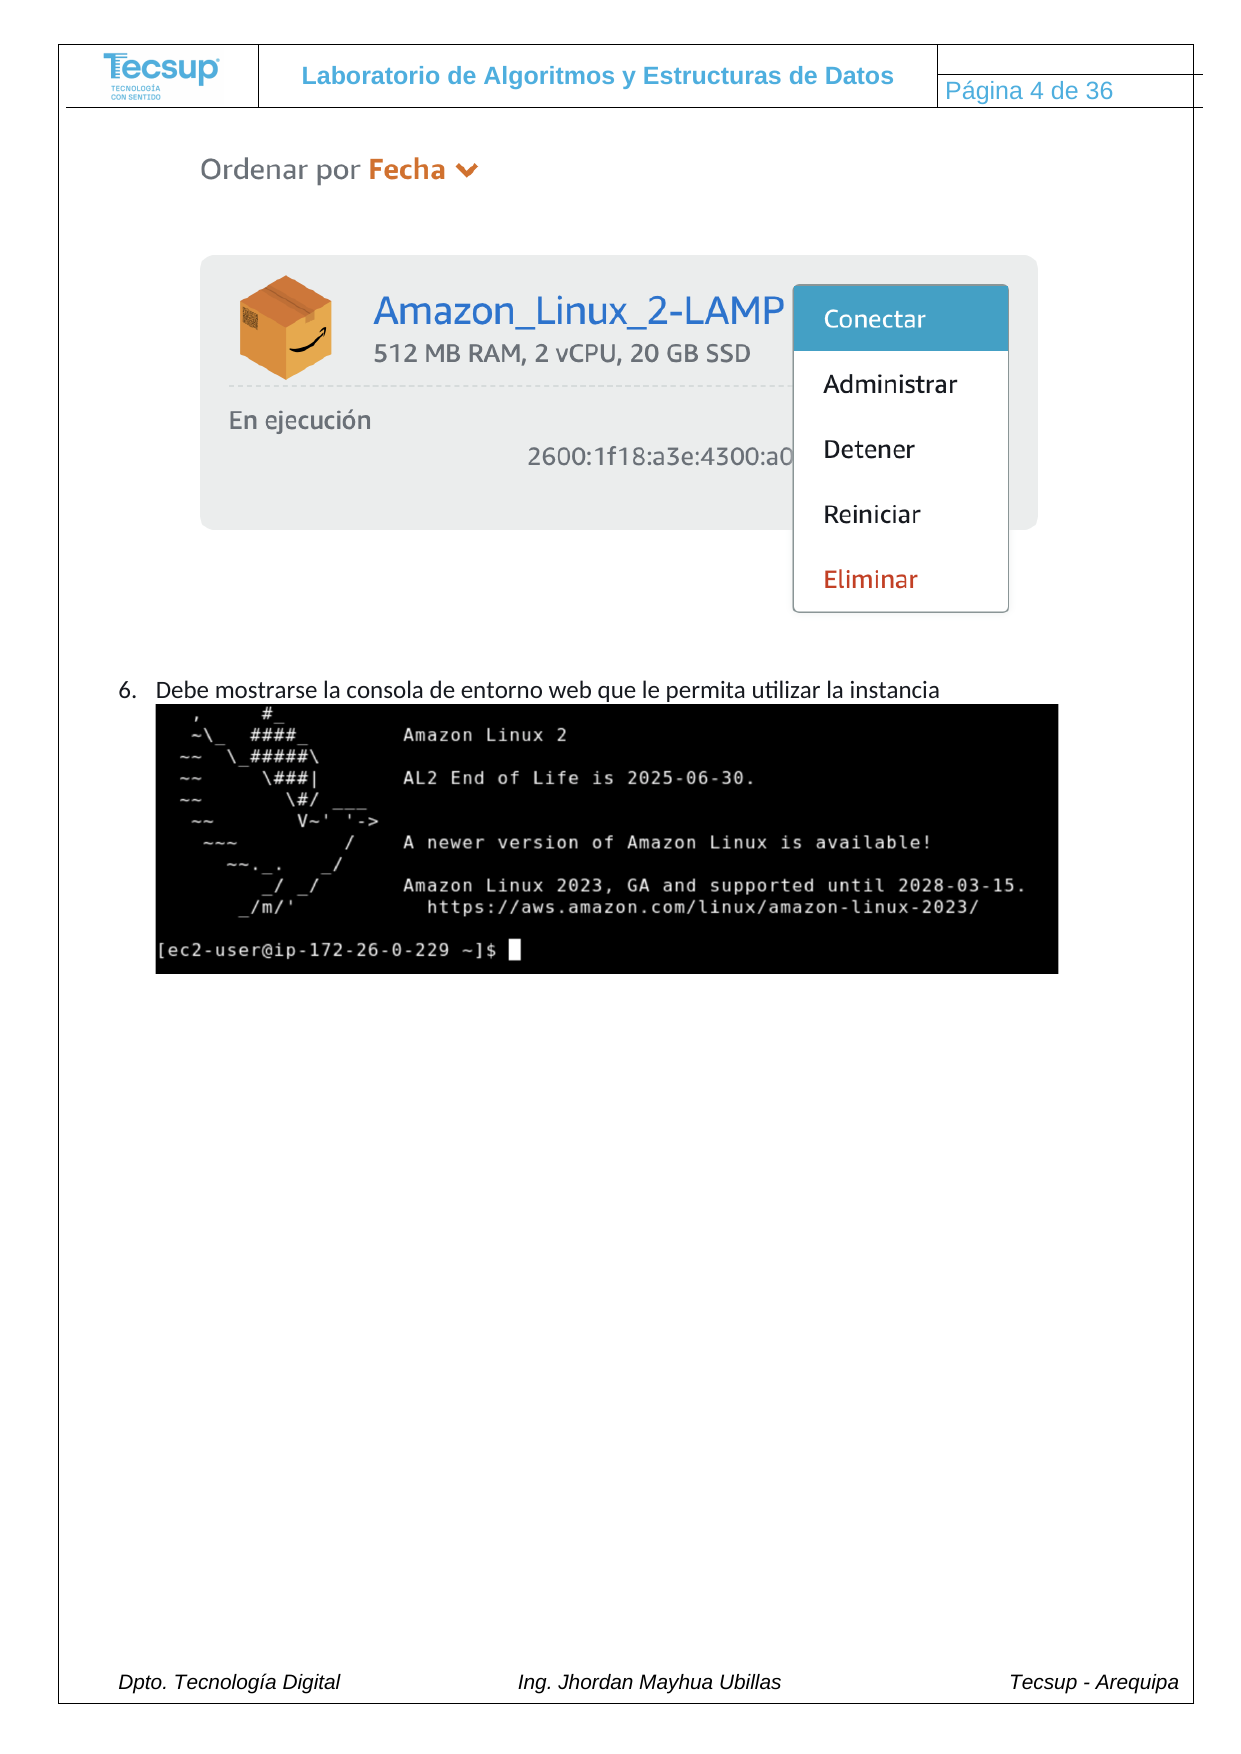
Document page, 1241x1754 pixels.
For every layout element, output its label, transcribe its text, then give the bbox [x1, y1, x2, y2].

picture [100, 47, 225, 105]
picture [155, 138, 1045, 630]
list Debe mostrarse la consola de entorno web que le permita utilizar la instancia [118, 667, 1181, 705]
picture [155, 704, 1059, 974]
